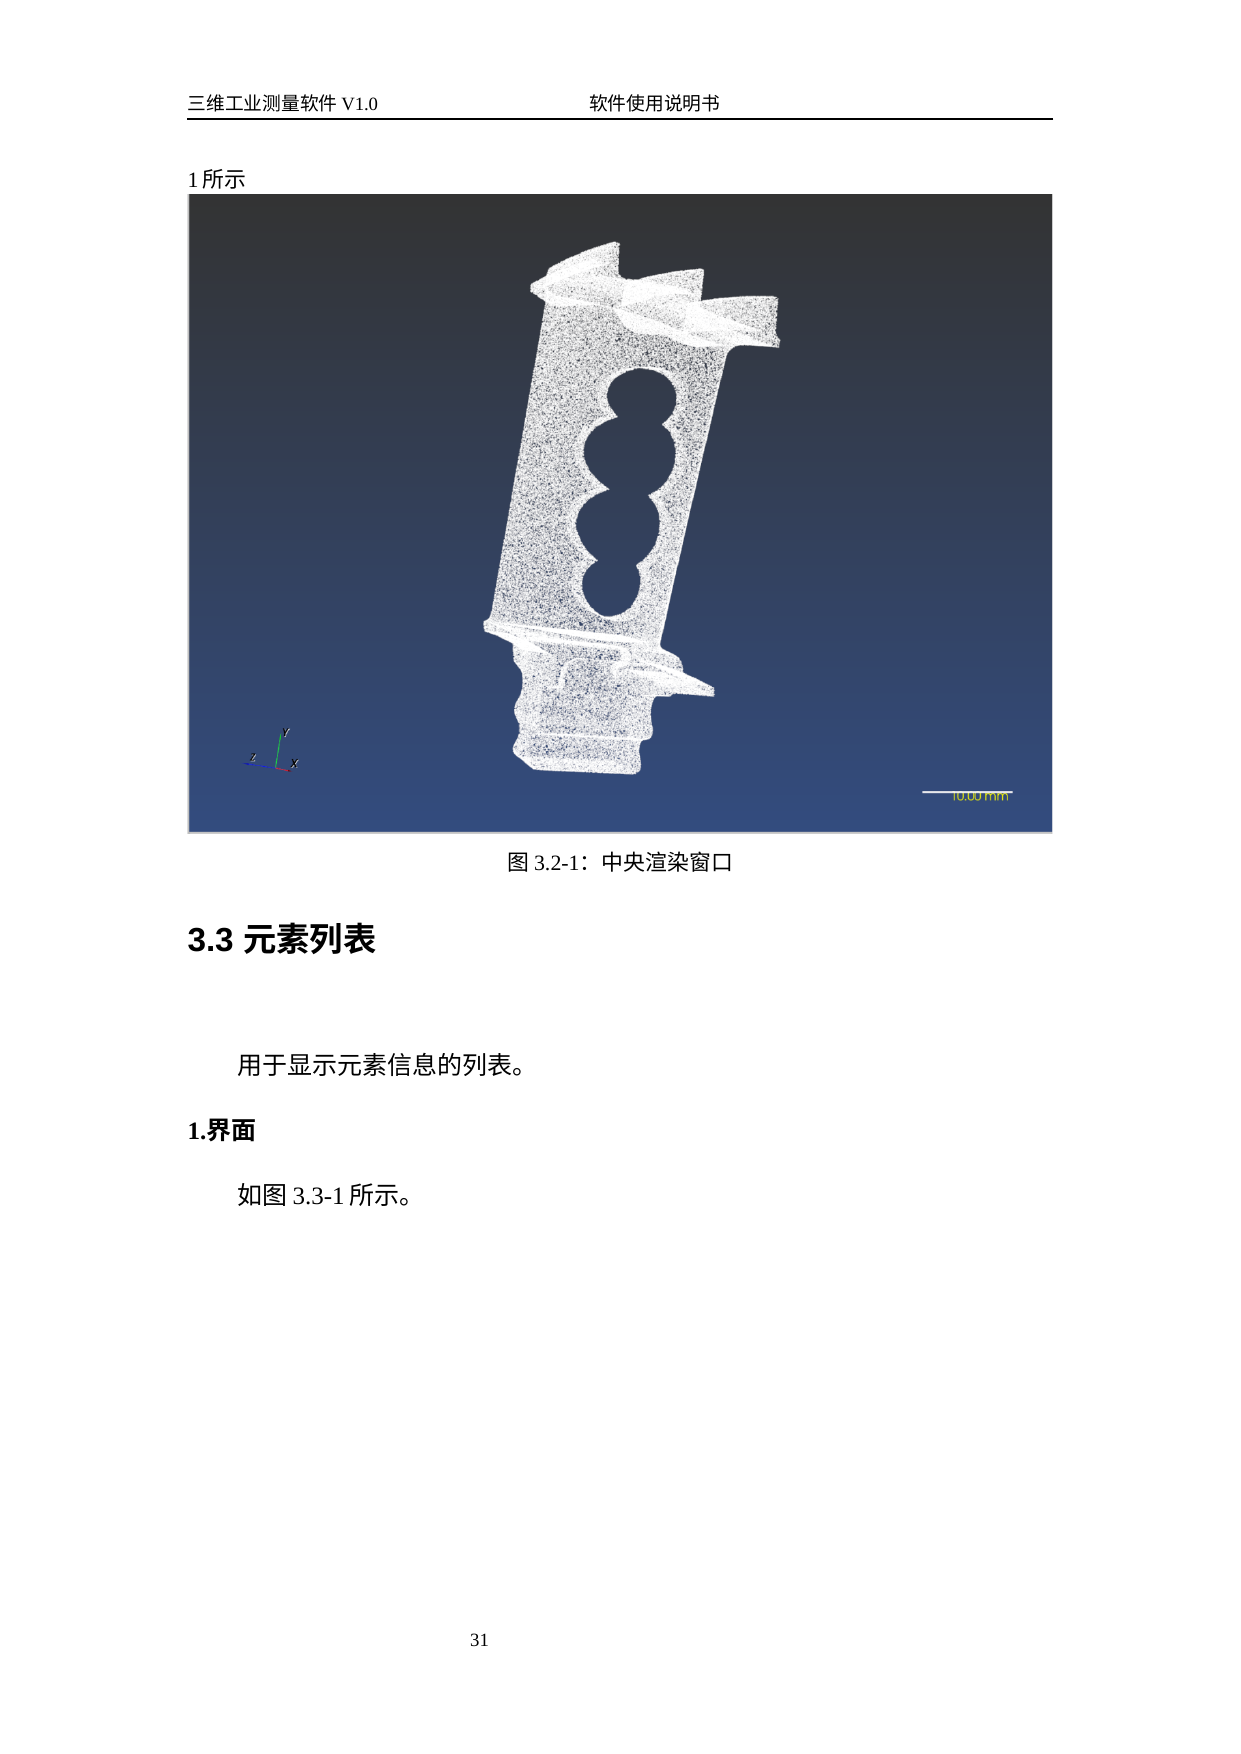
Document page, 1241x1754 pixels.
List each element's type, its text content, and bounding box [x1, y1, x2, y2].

text 用于显示元素信息的列表。 [187, 1031, 1053, 1096]
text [187, 162, 1053, 194]
list 如图3.3-1所示。 [187, 1161, 1053, 1226]
list 图3.2-1：中央渲染窗口 [187, 844, 1053, 877]
list 1.界面 [187, 1096, 1053, 1161]
subtitle 3.3 元素列表 [187, 904, 1053, 969]
picture [187, 194, 1053, 834]
